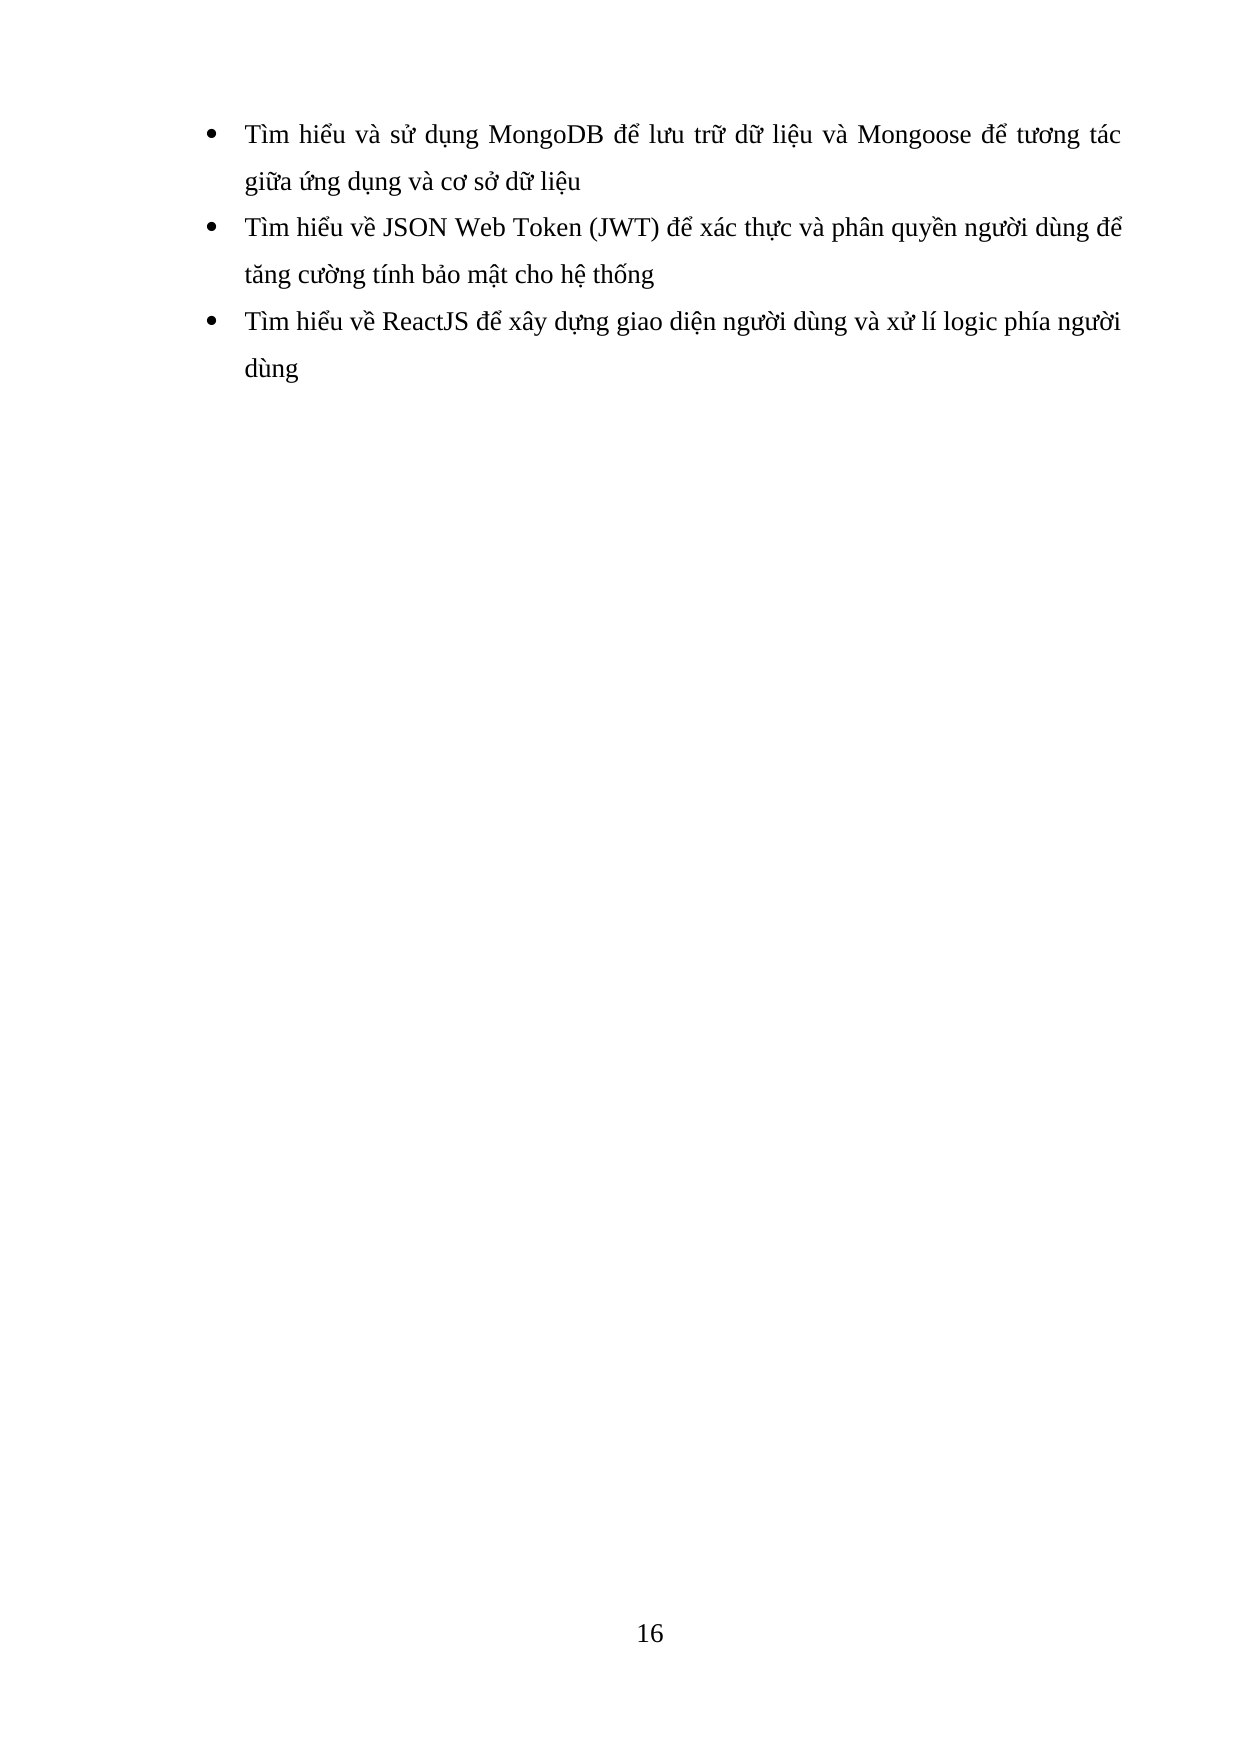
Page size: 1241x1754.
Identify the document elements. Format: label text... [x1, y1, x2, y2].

list Tìm hiểu và sử dụng MongoDB để lưu trữ dữ liệu và Mongoose để tương tác giữa ứng dụng và cơ sở dữ liệu [207, 118, 1122, 196]
list Tìm hiểu về ReactJS để xây dựng giao diện người dùng và xử lí logic phía người dùng [207, 305, 1122, 383]
list Tìm hiểu về JSON Web Token (JWT) để xác thực và phân quyền người dùng để tăng cường tính bảo mật cho hệ thống [207, 212, 1122, 289]
